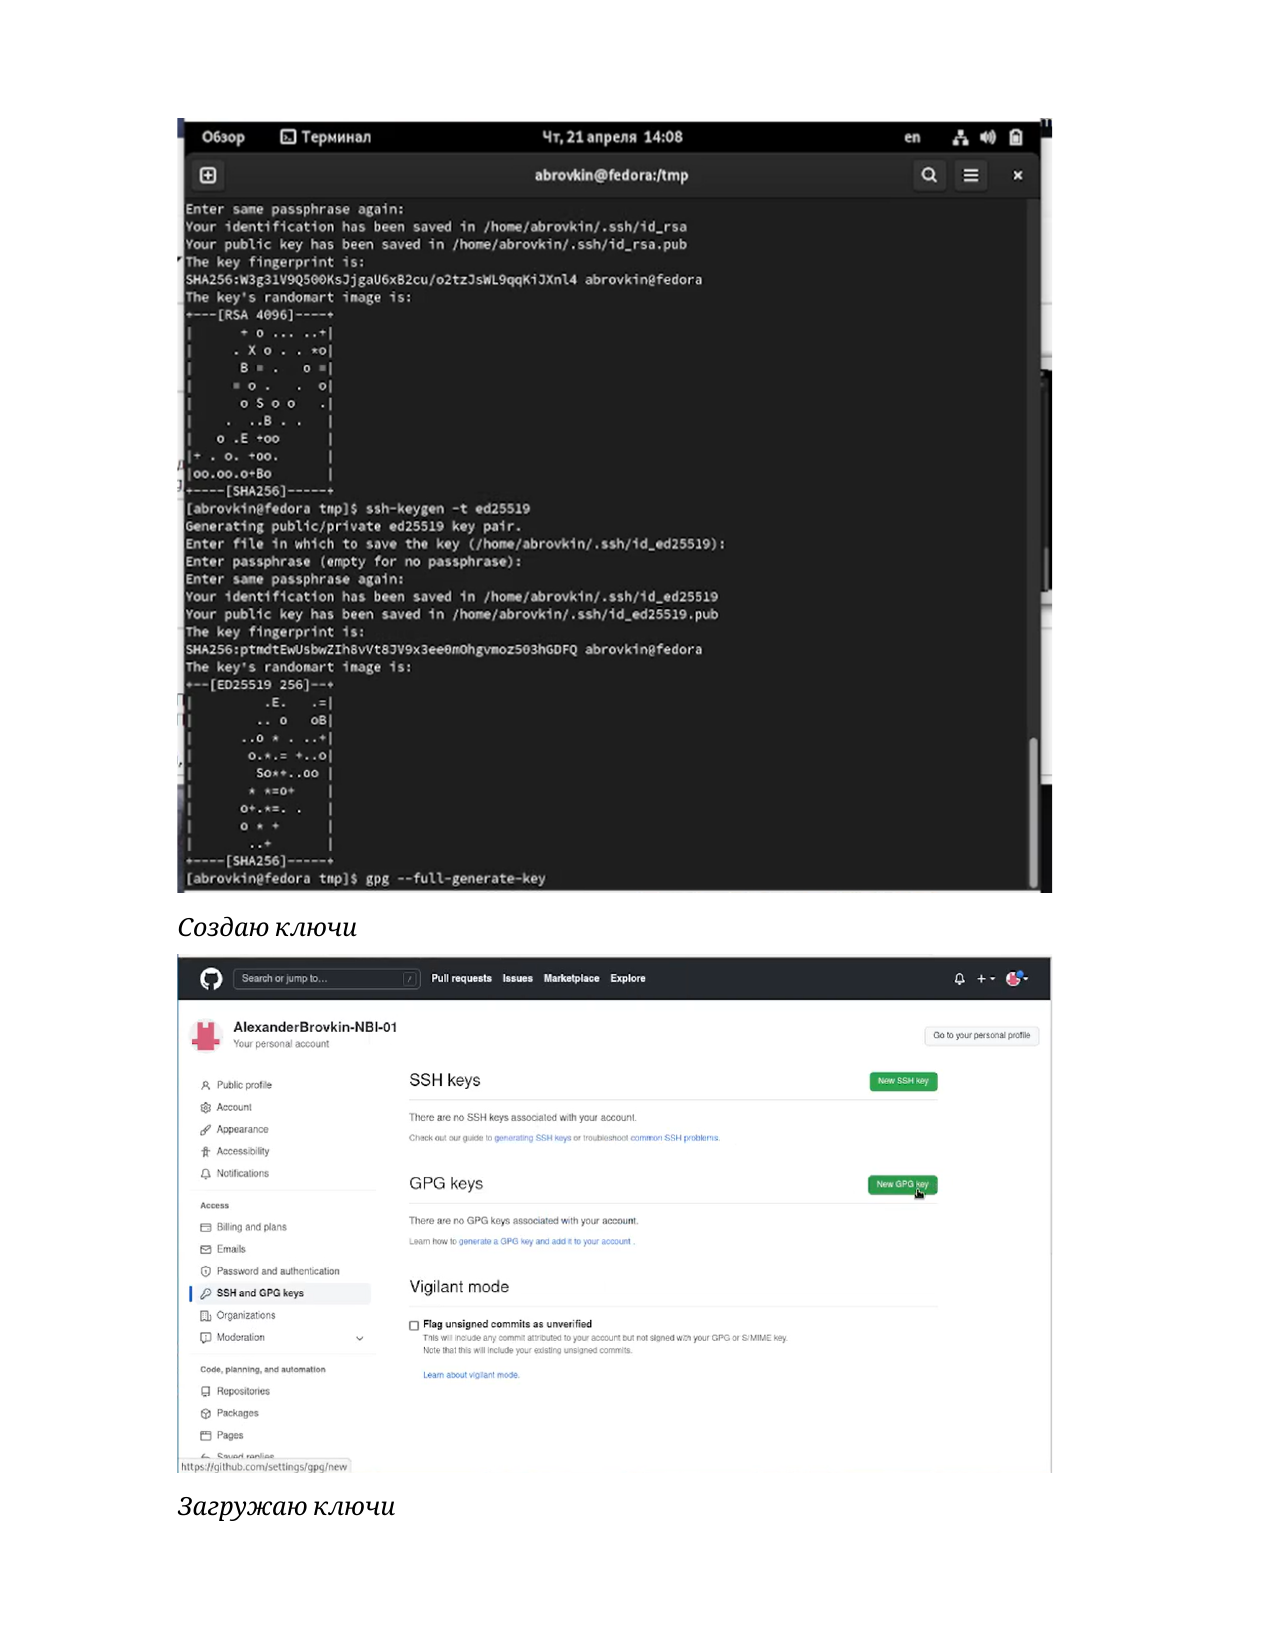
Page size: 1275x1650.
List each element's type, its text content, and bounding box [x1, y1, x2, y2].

picture [177, 954, 1053, 1473]
picture [177, 118, 1053, 893]
text Создаю ключи [177, 913, 1186, 942]
text Загружаю ключи [177, 1493, 1186, 1522]
